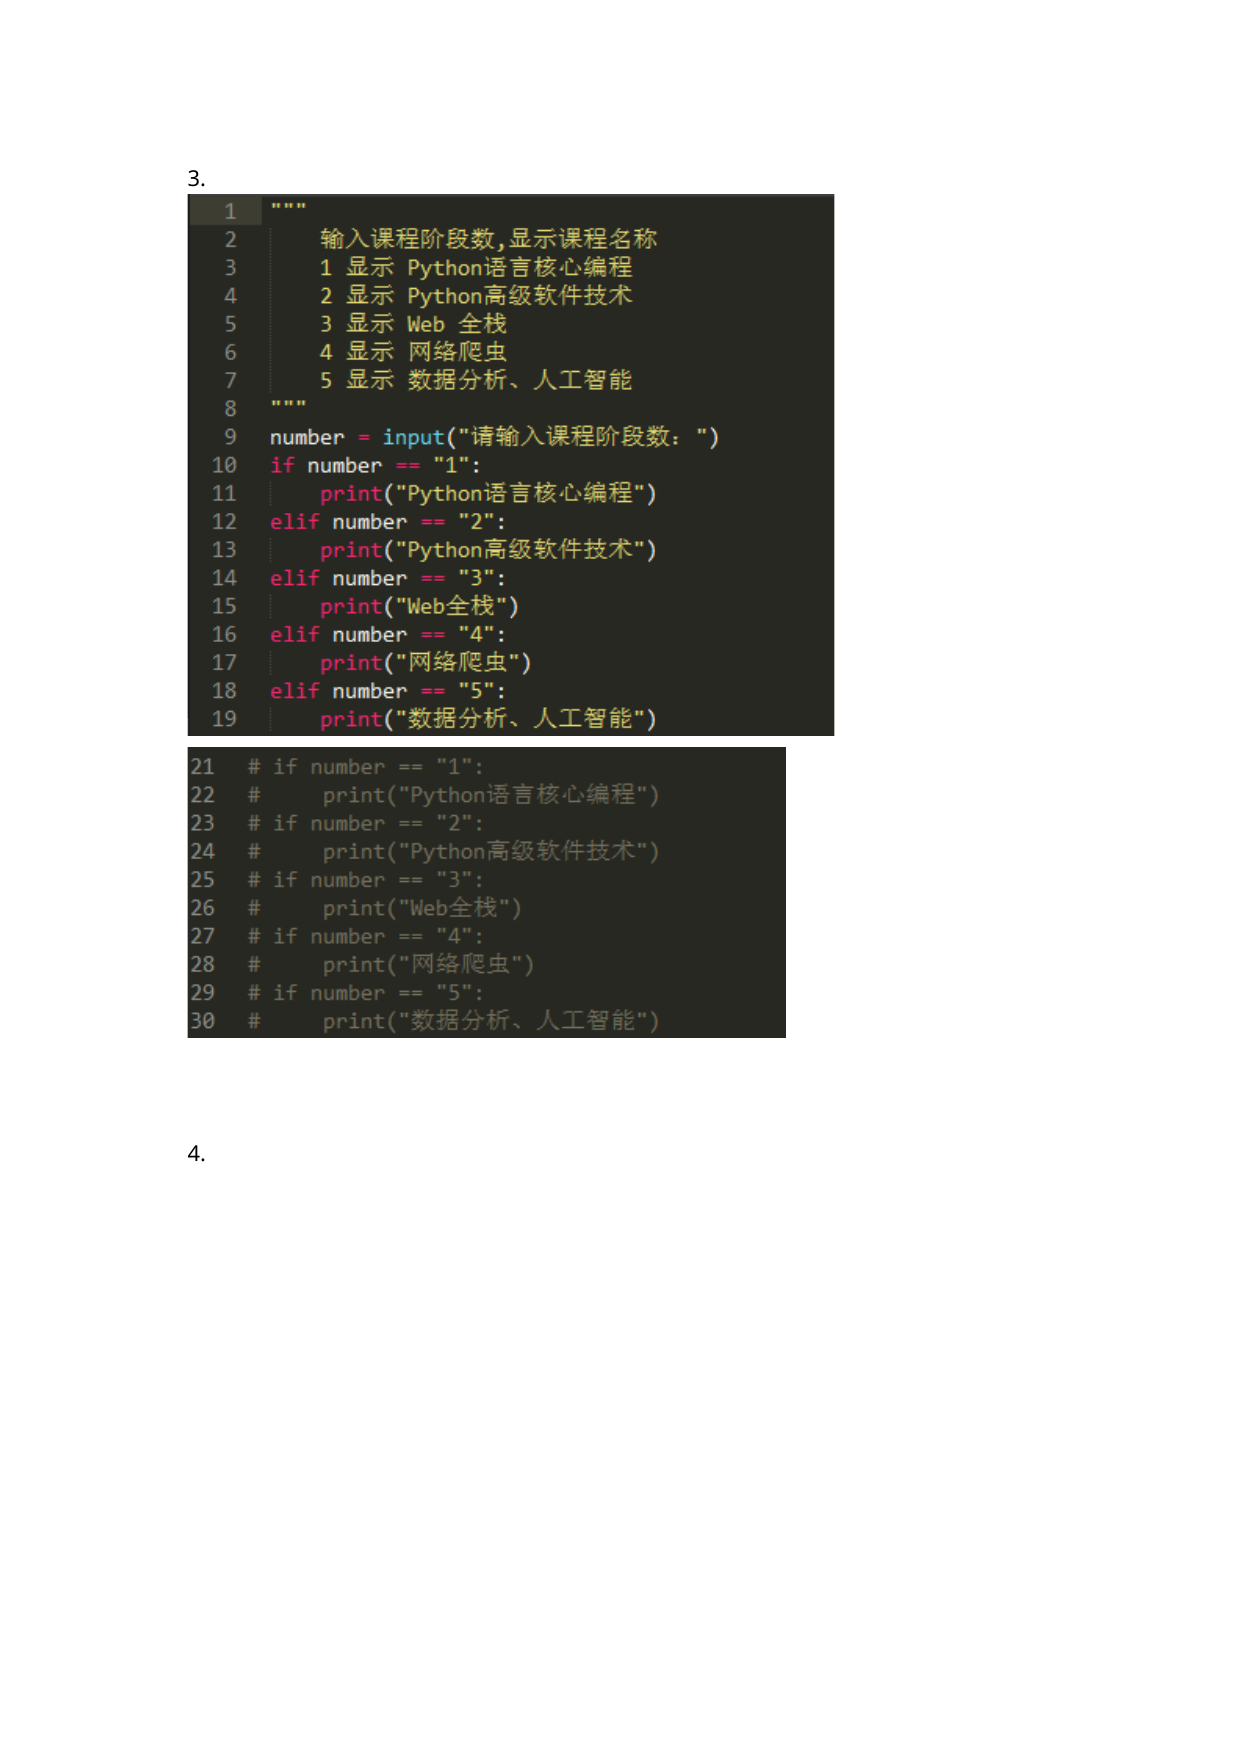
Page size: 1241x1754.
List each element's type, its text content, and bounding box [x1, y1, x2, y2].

picture [187, 747, 786, 1038]
text 4. [187, 1137, 1053, 1169]
text 3. [187, 162, 1053, 194]
picture [187, 194, 835, 736]
